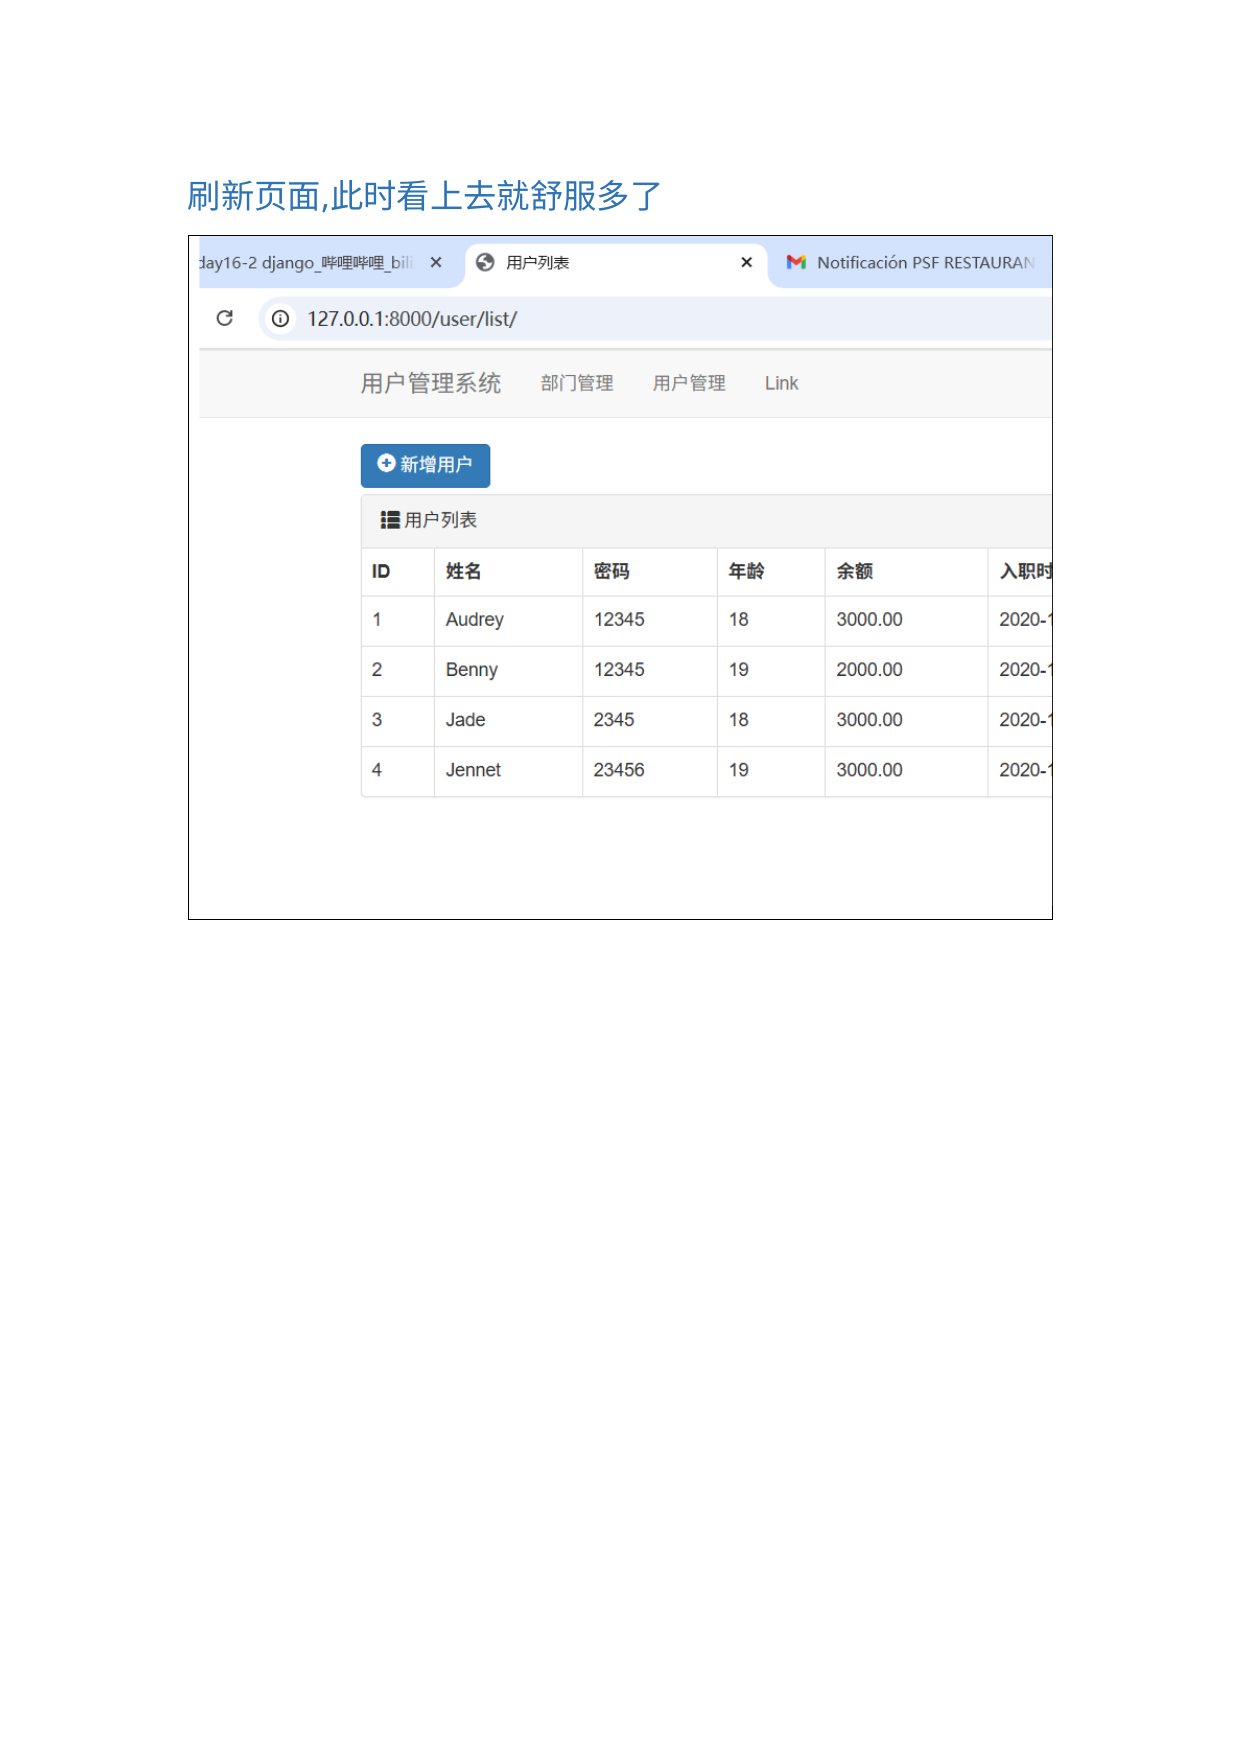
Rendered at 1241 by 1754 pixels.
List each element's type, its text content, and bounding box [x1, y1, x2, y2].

picture [199, 236, 1053, 906]
table_header [189, 236, 1052, 919]
subtitle 刷新页面,此时看上去就舒服多了 [187, 162, 1053, 227]
